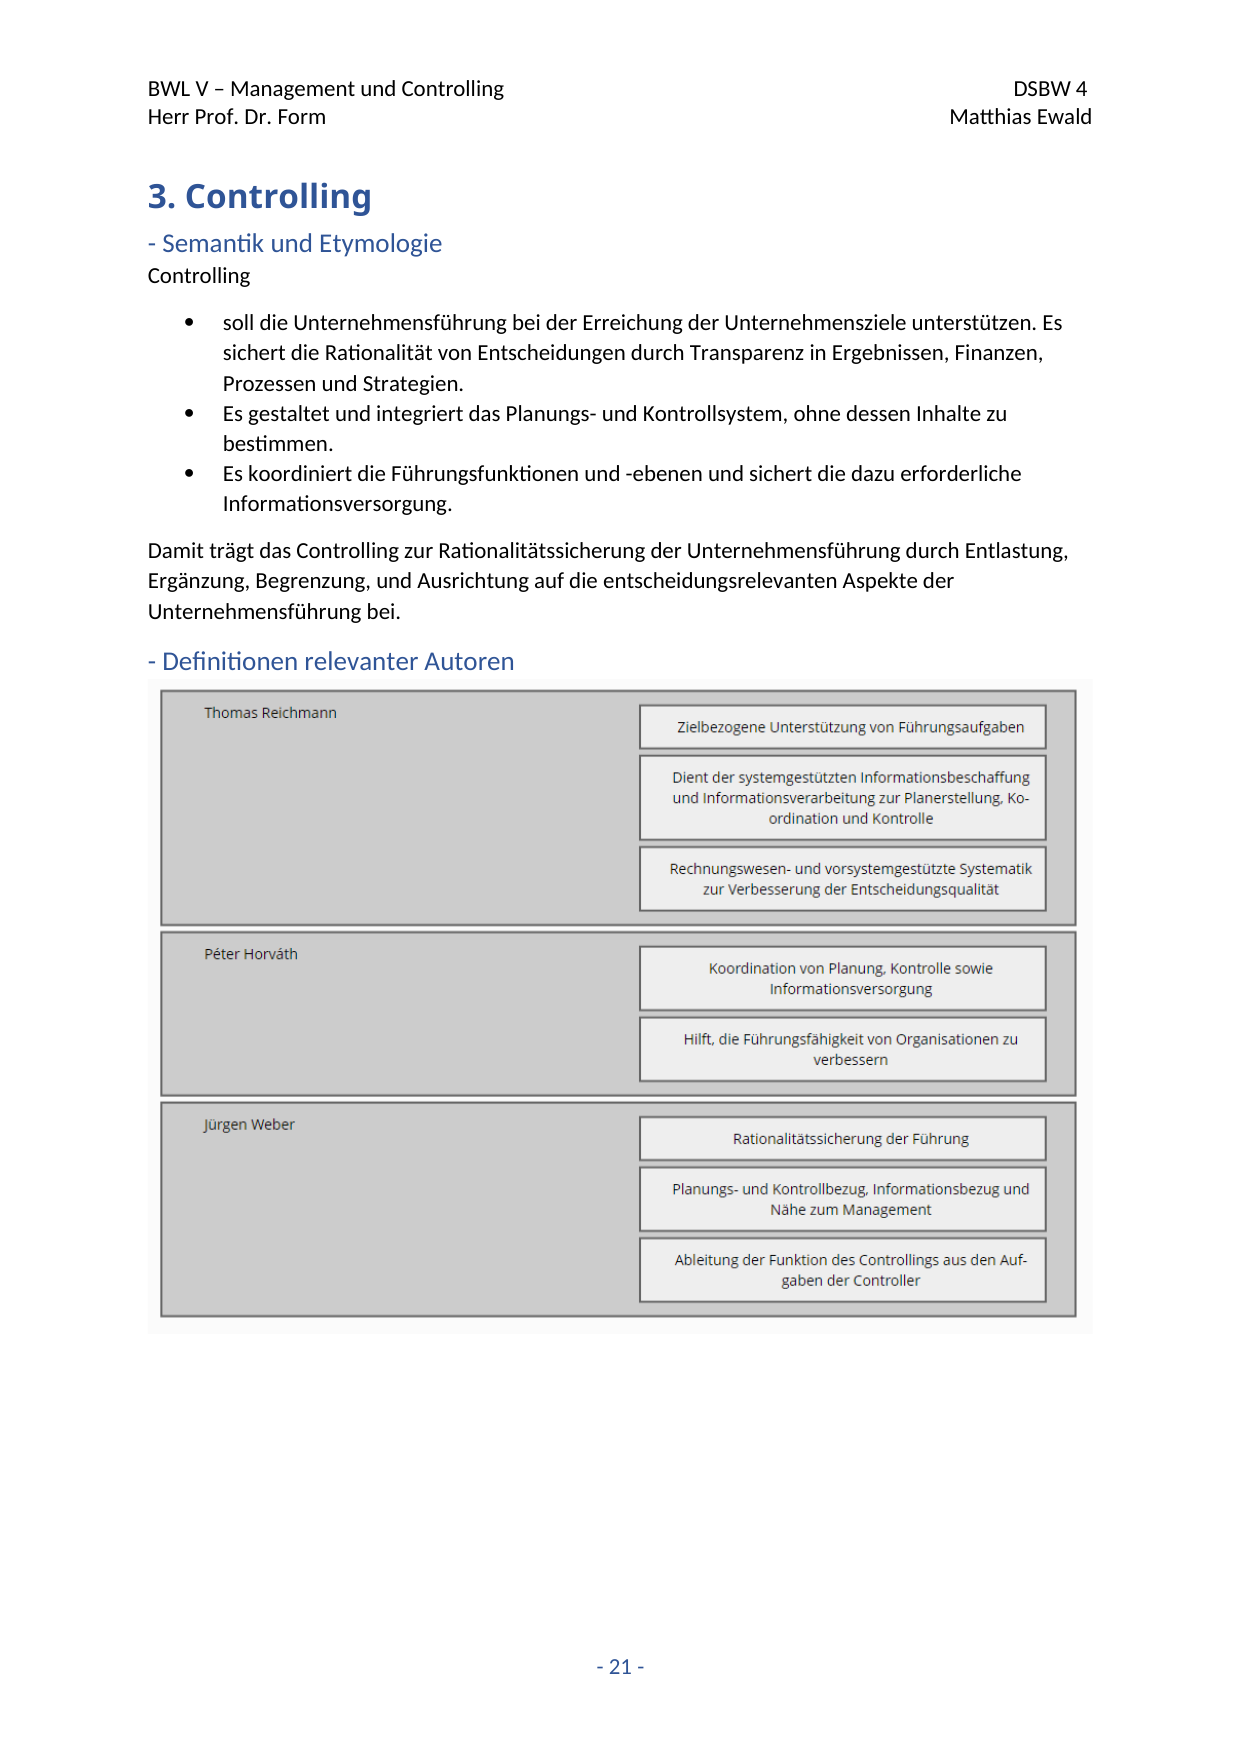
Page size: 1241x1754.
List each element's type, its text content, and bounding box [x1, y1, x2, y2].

list Es gestaltet und integriert das Planungs- und Kontrollsystem, ohne dessen Inhalte zu bestimmen. [185, 399, 1093, 457]
picture [147, 679, 1093, 1334]
list Es koordiniert die Führungsfunktionen und -ebenen und sichert die dazu erforderliche Informationsversorgung. [185, 459, 1093, 517]
text Controlling [148, 261, 1093, 289]
subtitle - Definitionen relevanter Autoren [148, 644, 1093, 677]
list soll die Unternehmensführung bei der Erreichung der Unternehmensziele unterstützen. Es sichert die Rationalität von Entscheidungen durch Transparenz in Ergebnissen, Finanzen, Prozessen und Strategien. [185, 308, 1093, 397]
text Damit trägt das Controlling zur Rationalitätssicherung der Unternehmensführung durch Entlastung, Ergänzung, Begrenzung, und Ausrichtung auf die entscheidungsrelevanten Aspekte der Unternehmensführung bei. [148, 536, 1093, 625]
subtitle - Semantik und Etymologie [148, 226, 1093, 259]
subtitle 3. Controlling [148, 173, 1093, 218]
